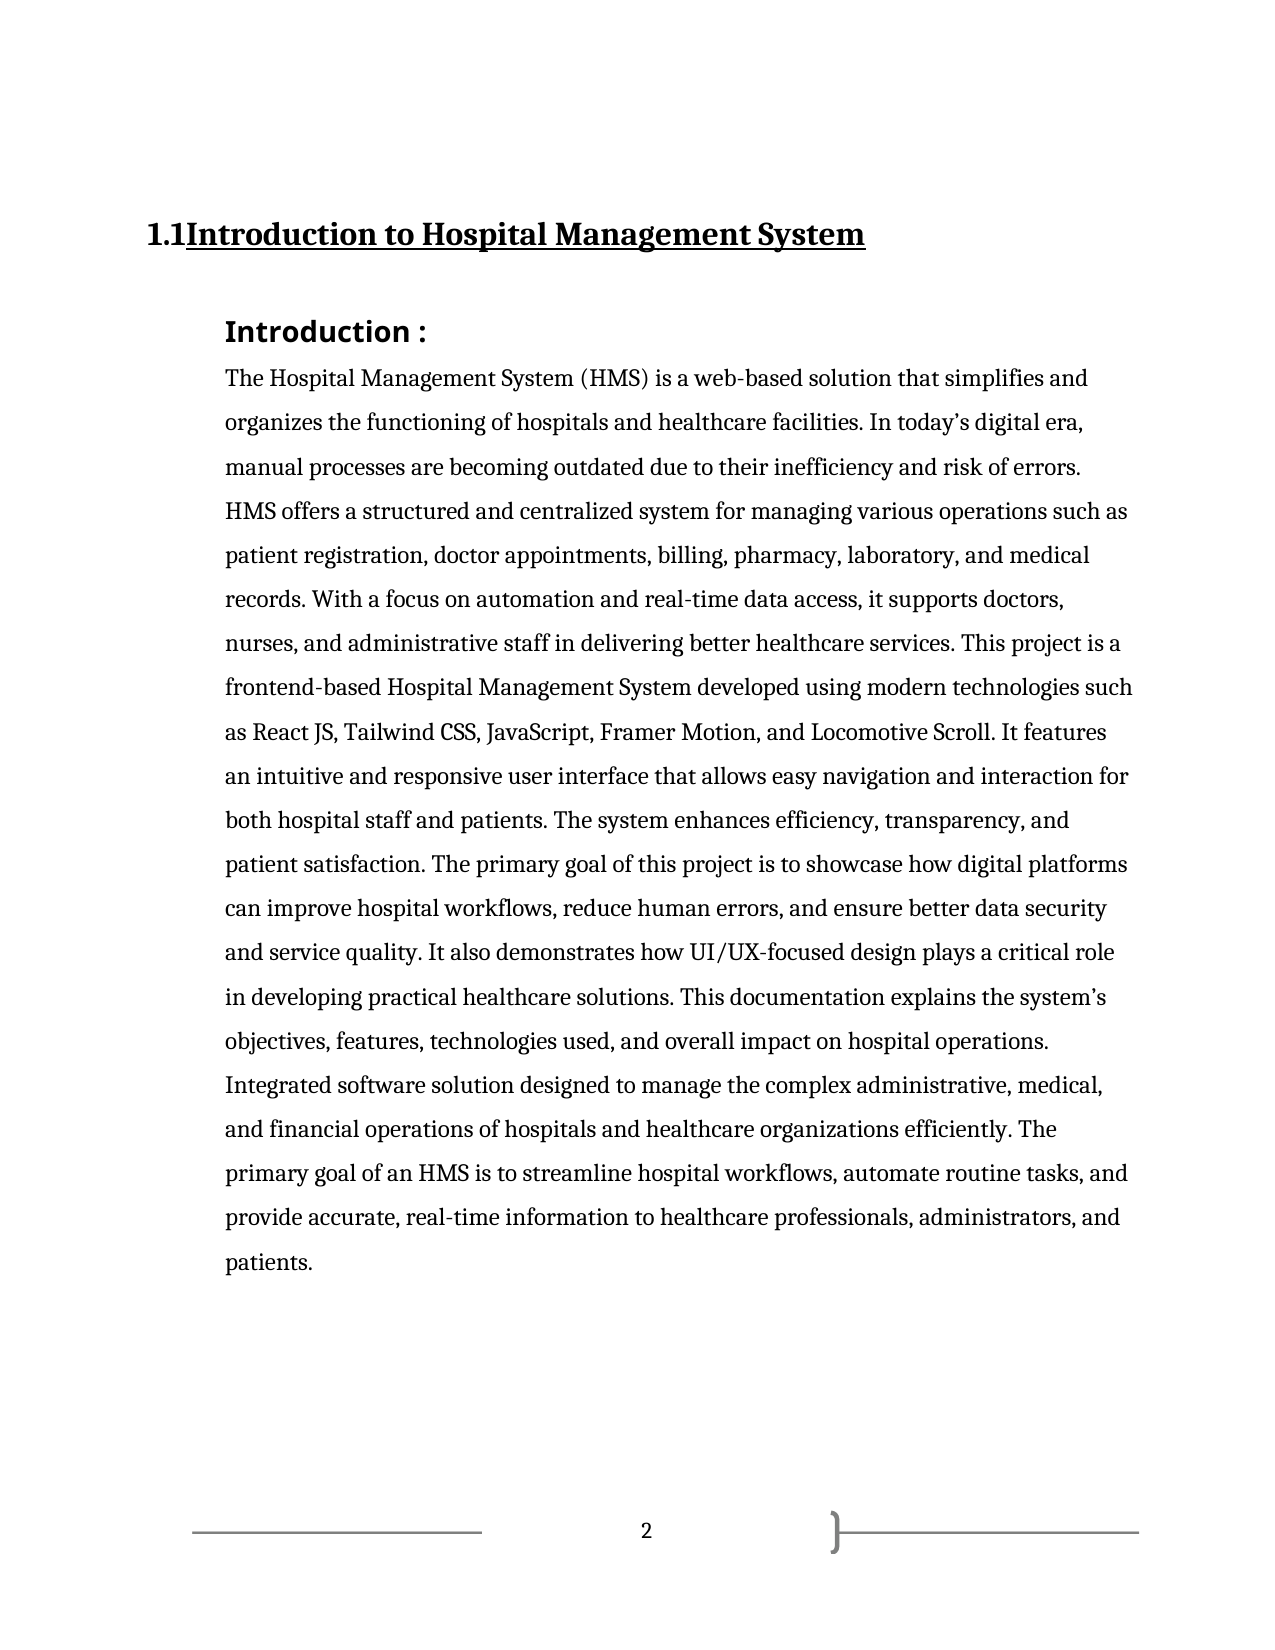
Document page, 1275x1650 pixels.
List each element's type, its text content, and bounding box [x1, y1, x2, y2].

text Introduction : The Hospital Management System (HMS) is a web-based solution that simplifies and organizes the functioning of hospitals and healthcare facilities. In today’s digital era, manual processes are becoming outdated due to their inefficiency and risk of errors. HMS offers a structured and centralized system for managing various operations such as patient registration, doctor appointments, billing, pharmacy, laboratory, and medical records. With a focus on automation and real-time data access, it supports doctors, nurses, and administrative staff in delivering better healthcare services. This project is a frontend-based Hospital Management System developed using modern technologies such as React JS, Tailwind CSS, JavaScript, Framer Motion, and Locomotive Scroll. It features an intuitive and responsive user interface that allows easy navigation and interaction for both hospital staff and patients. The system enhances efficiency, transparency, and patient satisfaction. The primary goal of this project is to showcase how digital platforms can improve hospital workflows, reduce human errors, and ensure better data security and service quality. It also demonstrates how UI/UX-focused design plays a critical role in developing practical healthcare solutions. This documentation explains the system’s objectives, features, technologies used, and overall impact on hospital operations. Integrated software solution designed to manage the complex administrative, medical, and financial operations of hospitals and healthcare organizations efficiently. The primary goal of an HMS is to streamline hospital workflows, automate routine tasks, and provide accurate, real-time information to healthcare professionals, administrators, and patients. [225, 307, 1133, 1279]
table_header 2 [482, 1503, 811, 1553]
picture [191, 1509, 482, 1554]
text 1.1Introduction to Hospital Management System [147, 216, 1133, 254]
table_header [153, 1503, 482, 1553]
table_header [811, 1503, 1139, 1553]
picture [829, 1509, 1140, 1554]
